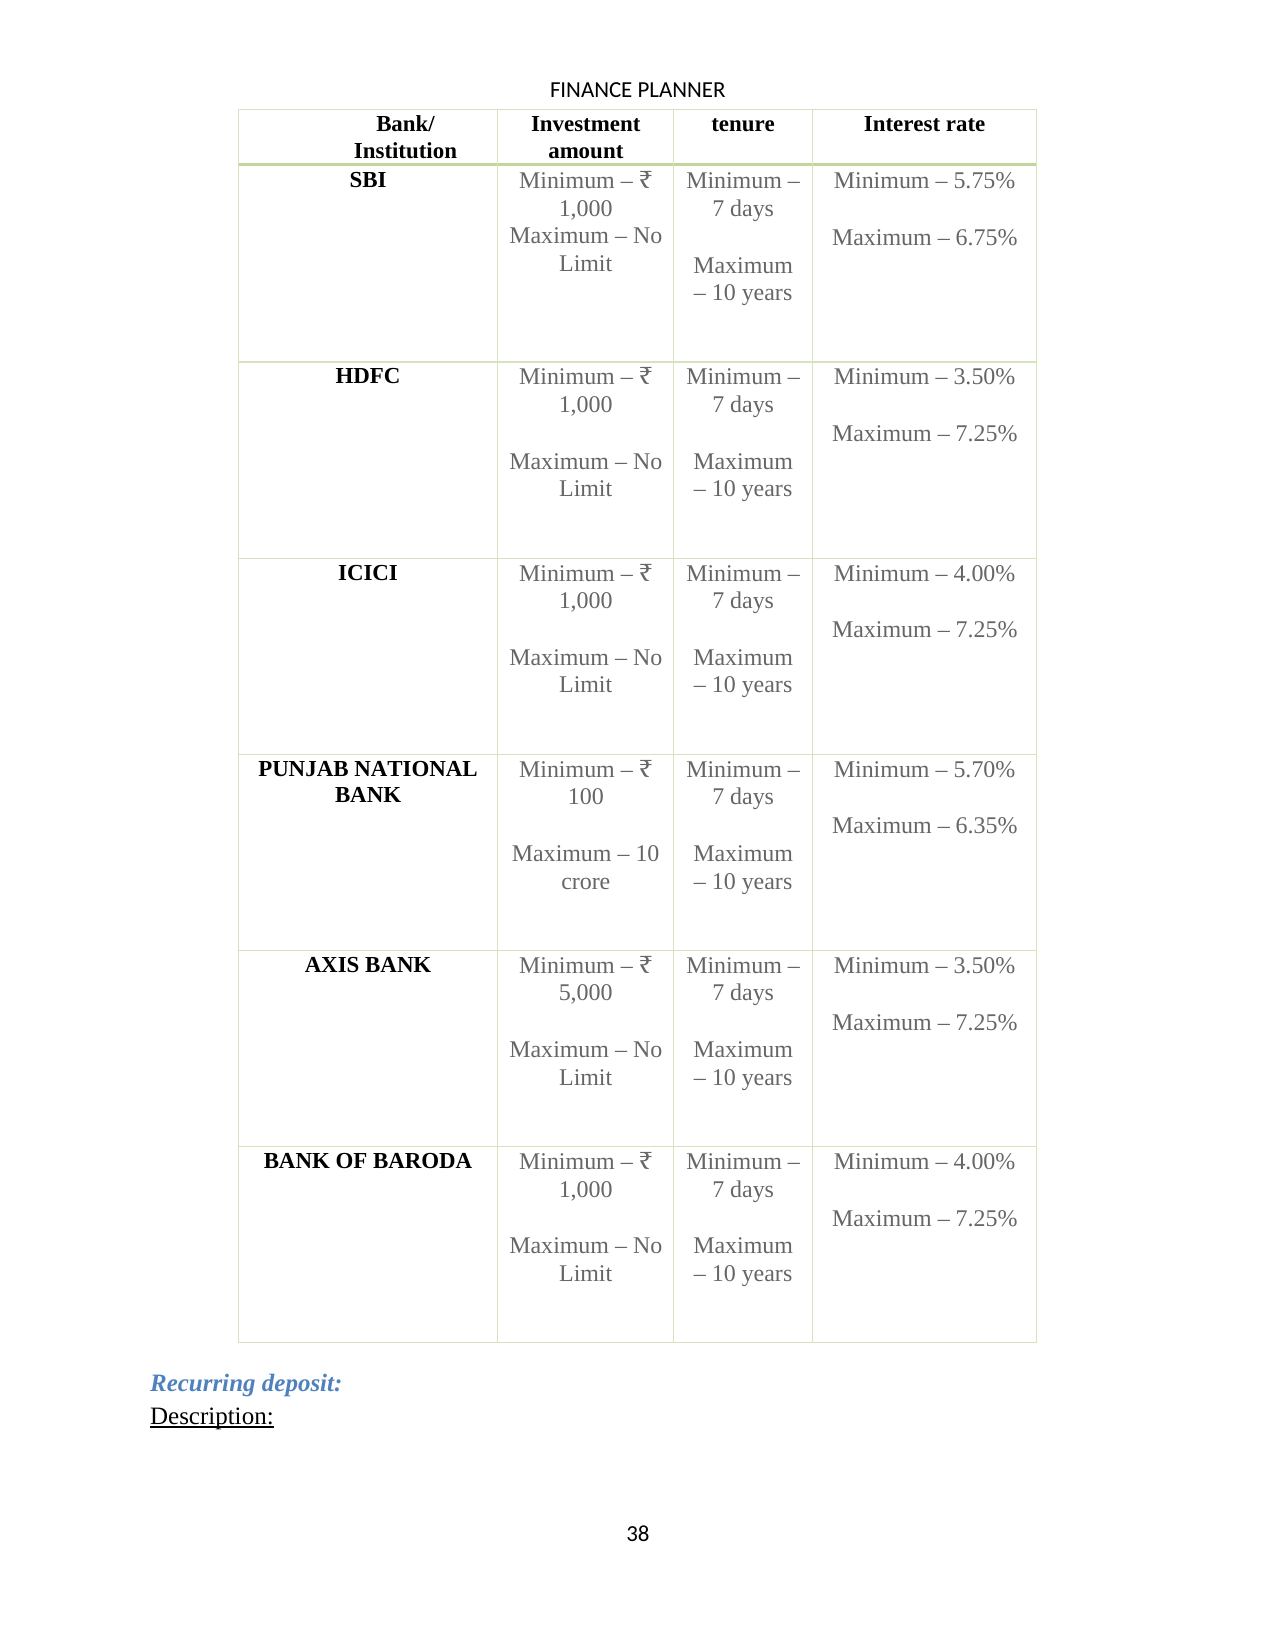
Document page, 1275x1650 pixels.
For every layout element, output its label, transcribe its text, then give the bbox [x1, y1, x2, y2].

table_cell Minimum – 7 days Maximum – 10 years [674, 559, 812, 754]
table_cell Minimum – ₹ 1,000 Maximum – No Limit [498, 1147, 673, 1342]
table_header tenure [674, 110, 812, 163]
table_header Investment amount [498, 110, 673, 163]
table_cell Minimum – 7 days Maximum – 10 years [674, 166, 812, 361]
table_cell Minimum – 4.00% Maximum – 7.25% [813, 1147, 1036, 1342]
table_cell Minimum – ₹ 1,000 Maximum – No Limit [498, 363, 673, 557]
table_cell Minimum – 5.75% Maximum – 6.75% [813, 166, 1036, 361]
table_cell Minimum – 5.70% Maximum – 6.35% [813, 755, 1036, 950]
table_cell Minimum – 4.00% Maximum – 7.25% [813, 559, 1036, 754]
table_cell Minimum – ₹ 100 Maximum – 10 crore [498, 755, 673, 950]
table_cell Minimum – 7 days Maximum – 10 years [674, 1147, 812, 1342]
table_header Interest rate [813, 110, 1036, 163]
table_cell Minimum – 3.50% Maximum – 7.25% [813, 951, 1036, 1146]
table_cell Minimum – 7 days Maximum – 10 years [674, 755, 812, 950]
table_cell Minimum – 7 days Maximum – 10 years [674, 951, 812, 1146]
table_cell Minimum – ₹ 1,000 Maximum – No Limit [498, 559, 673, 754]
text Description: [150, 1401, 1125, 1430]
table_cell HDFC [239, 363, 497, 557]
table_header Bank/Institution [239, 110, 497, 163]
table_cell AXIS BANK [239, 951, 497, 1146]
table_cell Minimum – ₹ 5,000 Maximum – No Limit [498, 951, 673, 1146]
table_cell Minimum – ₹ 1,000 Maximum – No Limit [498, 166, 673, 361]
table_cell SBI [239, 166, 497, 361]
table_cell PUNJAB NATIONAL BANK [239, 755, 497, 950]
table_cell Minimum – 3.50% Maximum – 7.25% [813, 363, 1036, 557]
subtitle Recurring deposit: [150, 258, 1125, 1397]
table_cell ICICI [239, 559, 497, 754]
table_cell BANK OF BARODA [239, 1147, 497, 1342]
table_cell Minimum – 7 days Maximum – 10 years [674, 363, 812, 557]
